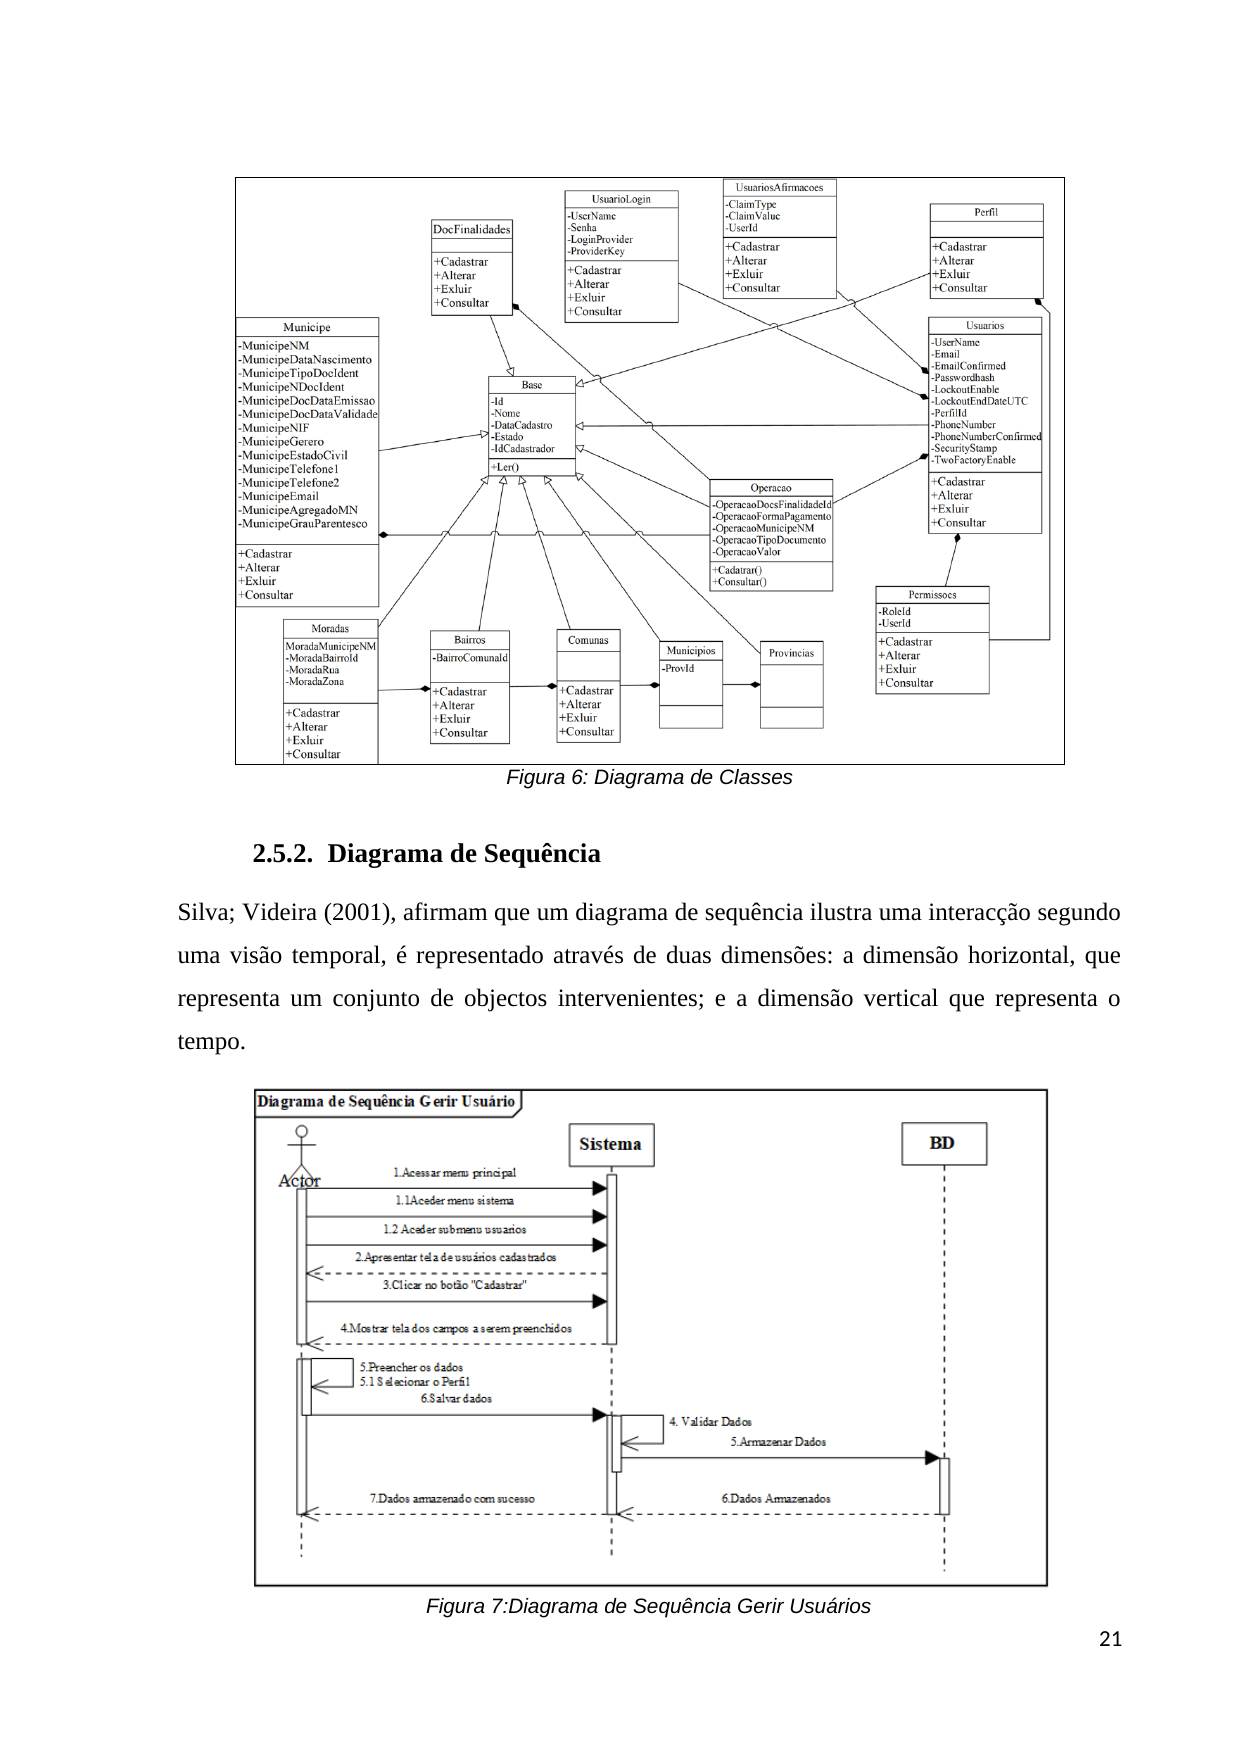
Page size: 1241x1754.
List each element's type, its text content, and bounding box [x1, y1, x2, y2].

text Figura 6: Diagrama de Classes [177, 765, 1122, 789]
picture [236, 178, 1064, 764]
text Figura 7:Diagrama de Sequência Gerir Usuários [177, 1594, 1122, 1618]
picture [243, 1081, 1057, 1595]
text Diagrama de Sequência [252, 838, 1122, 869]
text Silva; Videira (2001), afirmam que um diagrama de sequência ilustra uma interacção segundo uma visão temporal, é representado através de duas dimensões: a dimensão horizontal, que representa um conjunto de objectos intervenientes; e a dimensão vertical que representa o tempo. [177, 897, 1122, 1055]
